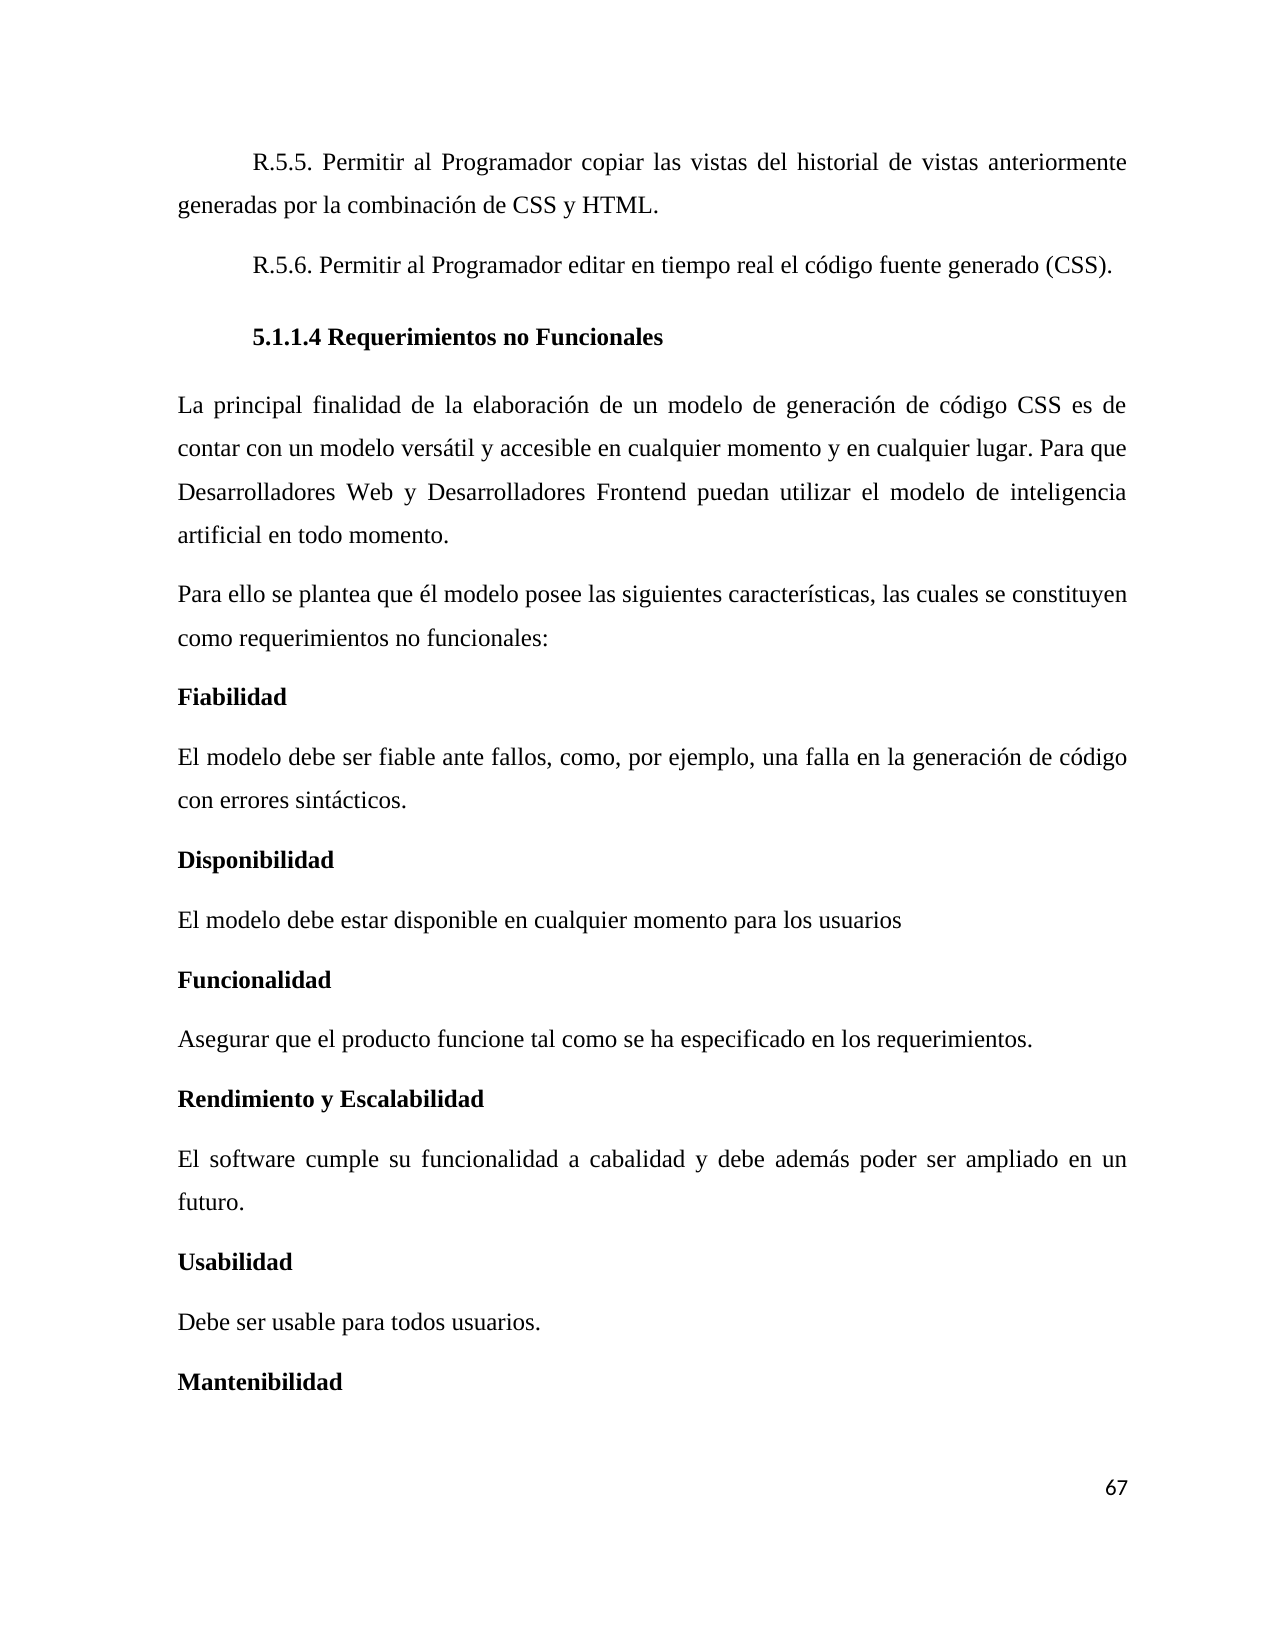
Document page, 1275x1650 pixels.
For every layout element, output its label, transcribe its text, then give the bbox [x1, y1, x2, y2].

subtitle 5.1.1.4 Requerimientos no Funcionales [177, 322, 1128, 351]
text Rendimiento y Escalabilidad [177, 1084, 1128, 1113]
text R.5.5. Permitir al Programador copiar las vistas del historial de vistas anteriormente generadas por la combinación de CSS y HTML. [177, 147, 1128, 219]
text Asegurar que el producto funcione tal como se ha especificado en los requerimientos. [177, 1024, 1128, 1053]
text Mantenibilidad [177, 1367, 1128, 1395]
text Fiabilidad [177, 682, 1128, 711]
text El modelo debe ser fiable ante fallos, como, por ejemplo, una falla en la generación de código con errores sintácticos. [177, 742, 1128, 814]
text Debe ser usable para todos usuarios. [177, 1307, 1128, 1336]
text R.5.6. Permitir al Programador editar en tiempo real el código fuente generado (CSS). [177, 250, 1128, 279]
text La principal finalidad de la elaboración de un modelo de generación de código CSS es de contar con un modelo versátil y accesible en cualquier momento y en cualquier lugar. Para que Desarrolladores Web y Desarrolladores Frontend puedan utilizar el modelo de inteligencia artificial en todo momento. [177, 390, 1128, 548]
text Disponibilidad [177, 845, 1128, 874]
text Usabilidad [177, 1247, 1128, 1276]
text Para ello se plantea que él modelo posee las siguientes características, las cuales se constituyen como requerimientos no funcionales: [177, 579, 1128, 651]
text El software cumple su funcionalidad a cabalidad y debe además poder ser ampliado en un futuro. [177, 1144, 1128, 1216]
text Funcionalidad [177, 965, 1128, 993]
text El modelo debe estar disponible en cualquier momento para los usuarios [177, 905, 1128, 934]
